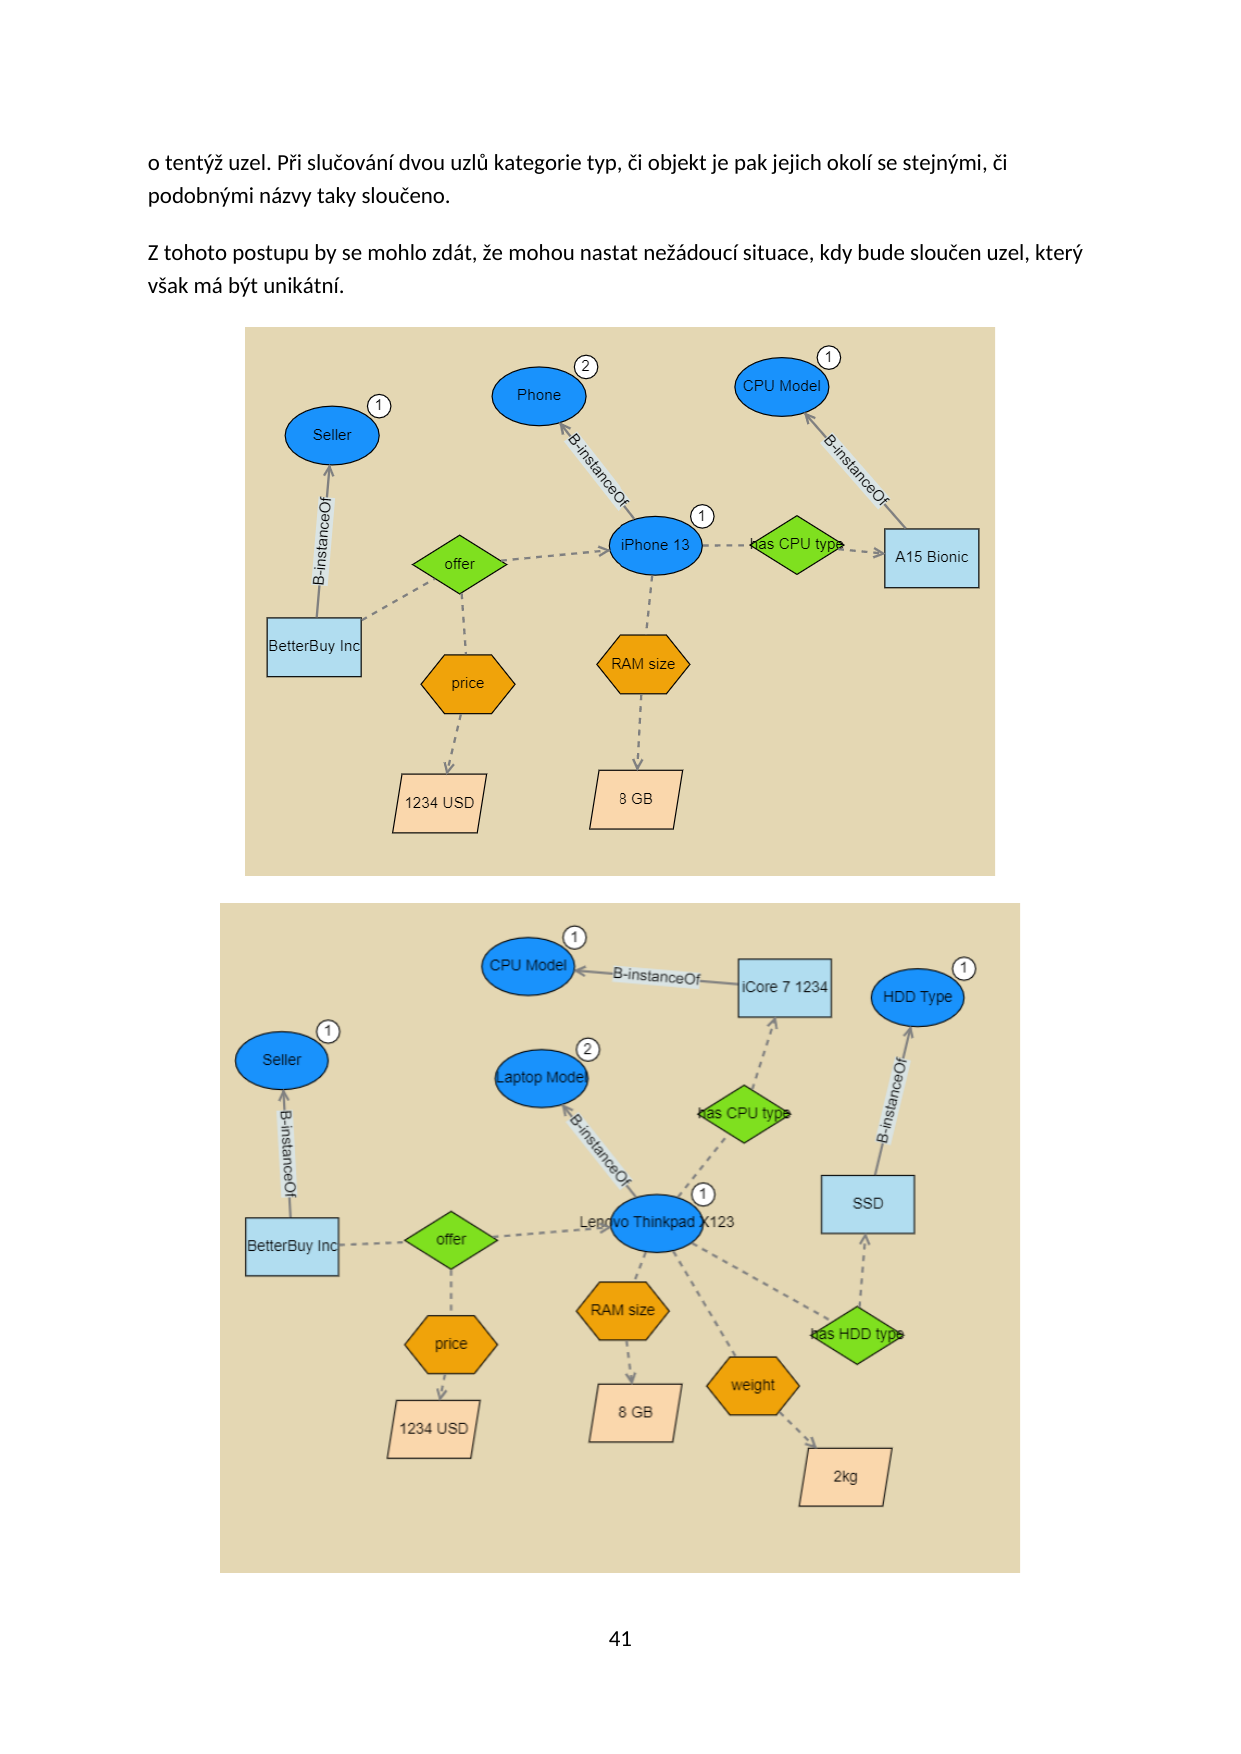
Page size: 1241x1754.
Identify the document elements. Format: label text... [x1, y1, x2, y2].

picture [245, 327, 995, 876]
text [148, 148, 1093, 209]
text Z tohoto postupu by se mohlo zdát, že mohou nastat nežádoucí situace, kdy bude sloučen uzel, který však má být unikátní. [148, 238, 1093, 299]
picture [220, 903, 1020, 1573]
